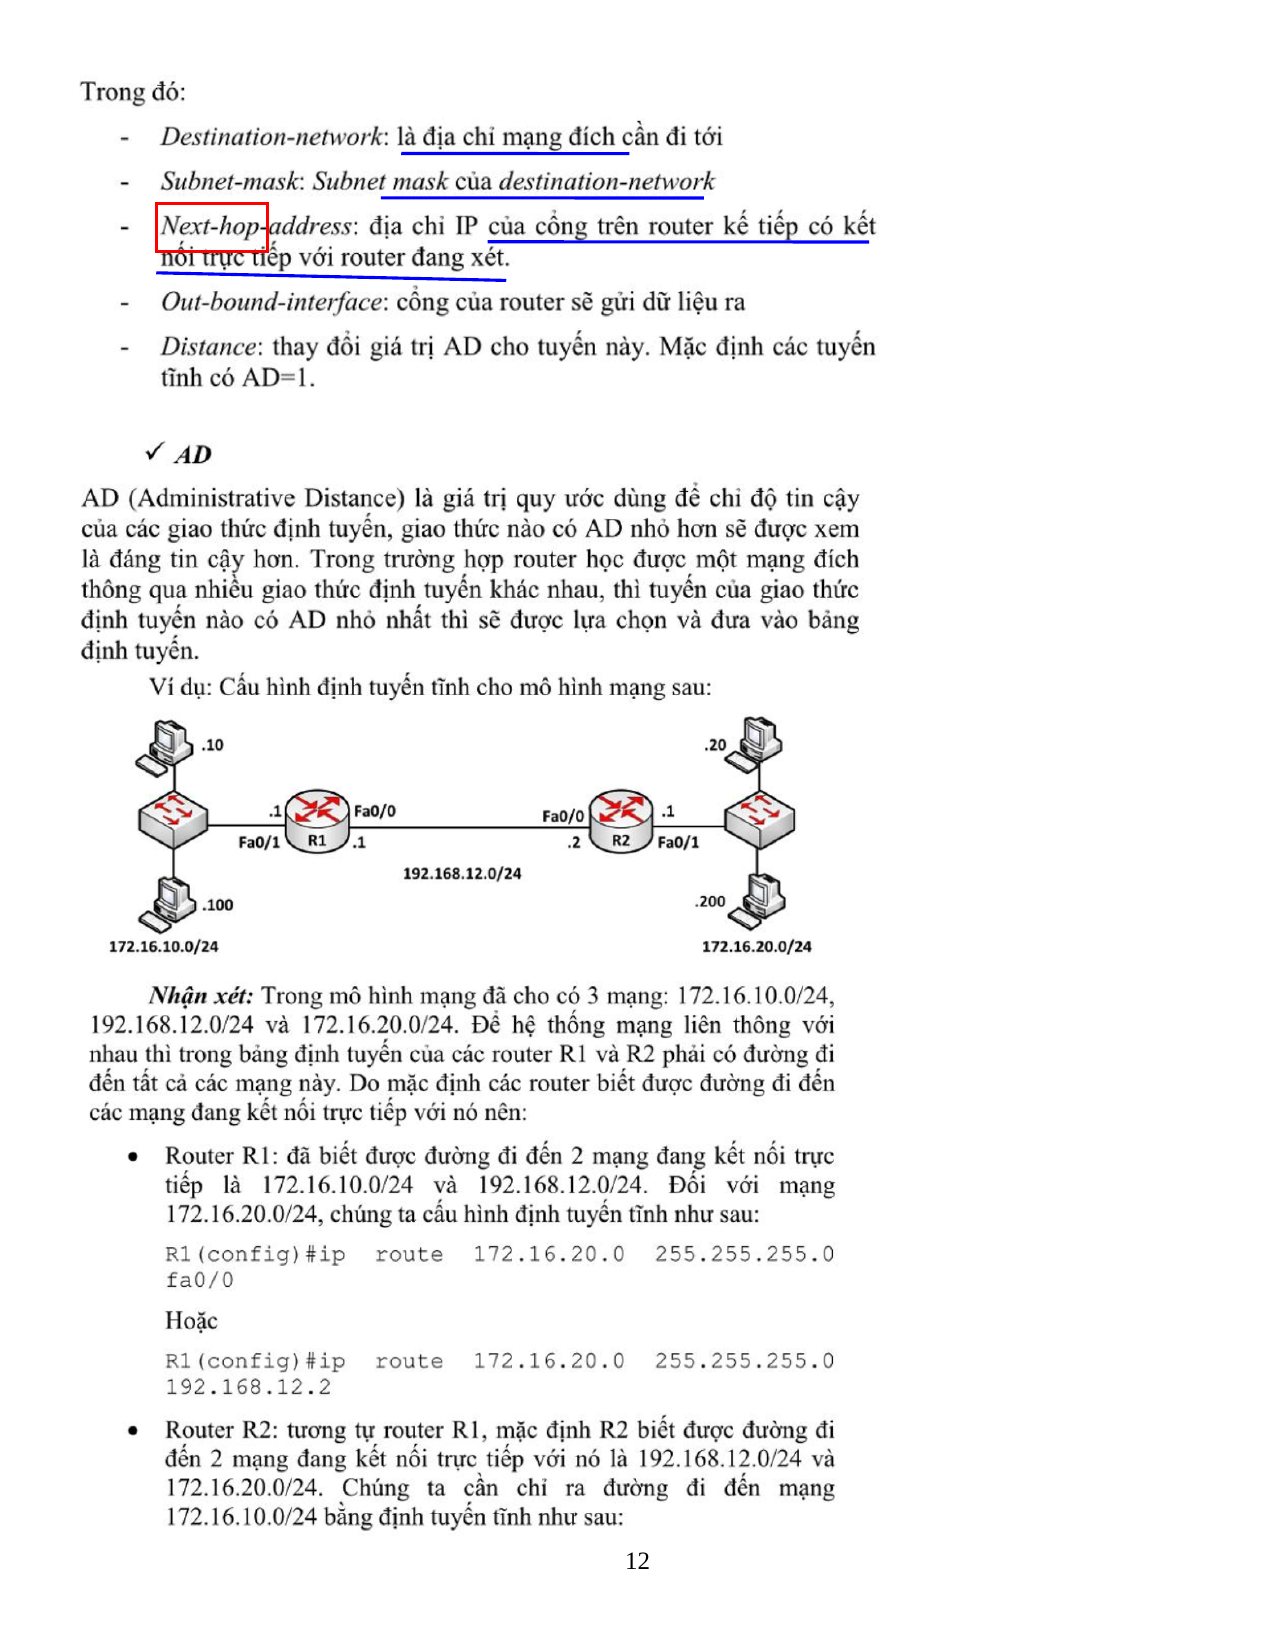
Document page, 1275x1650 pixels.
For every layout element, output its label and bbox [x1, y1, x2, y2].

picture [75, 0, 880, 1650]
